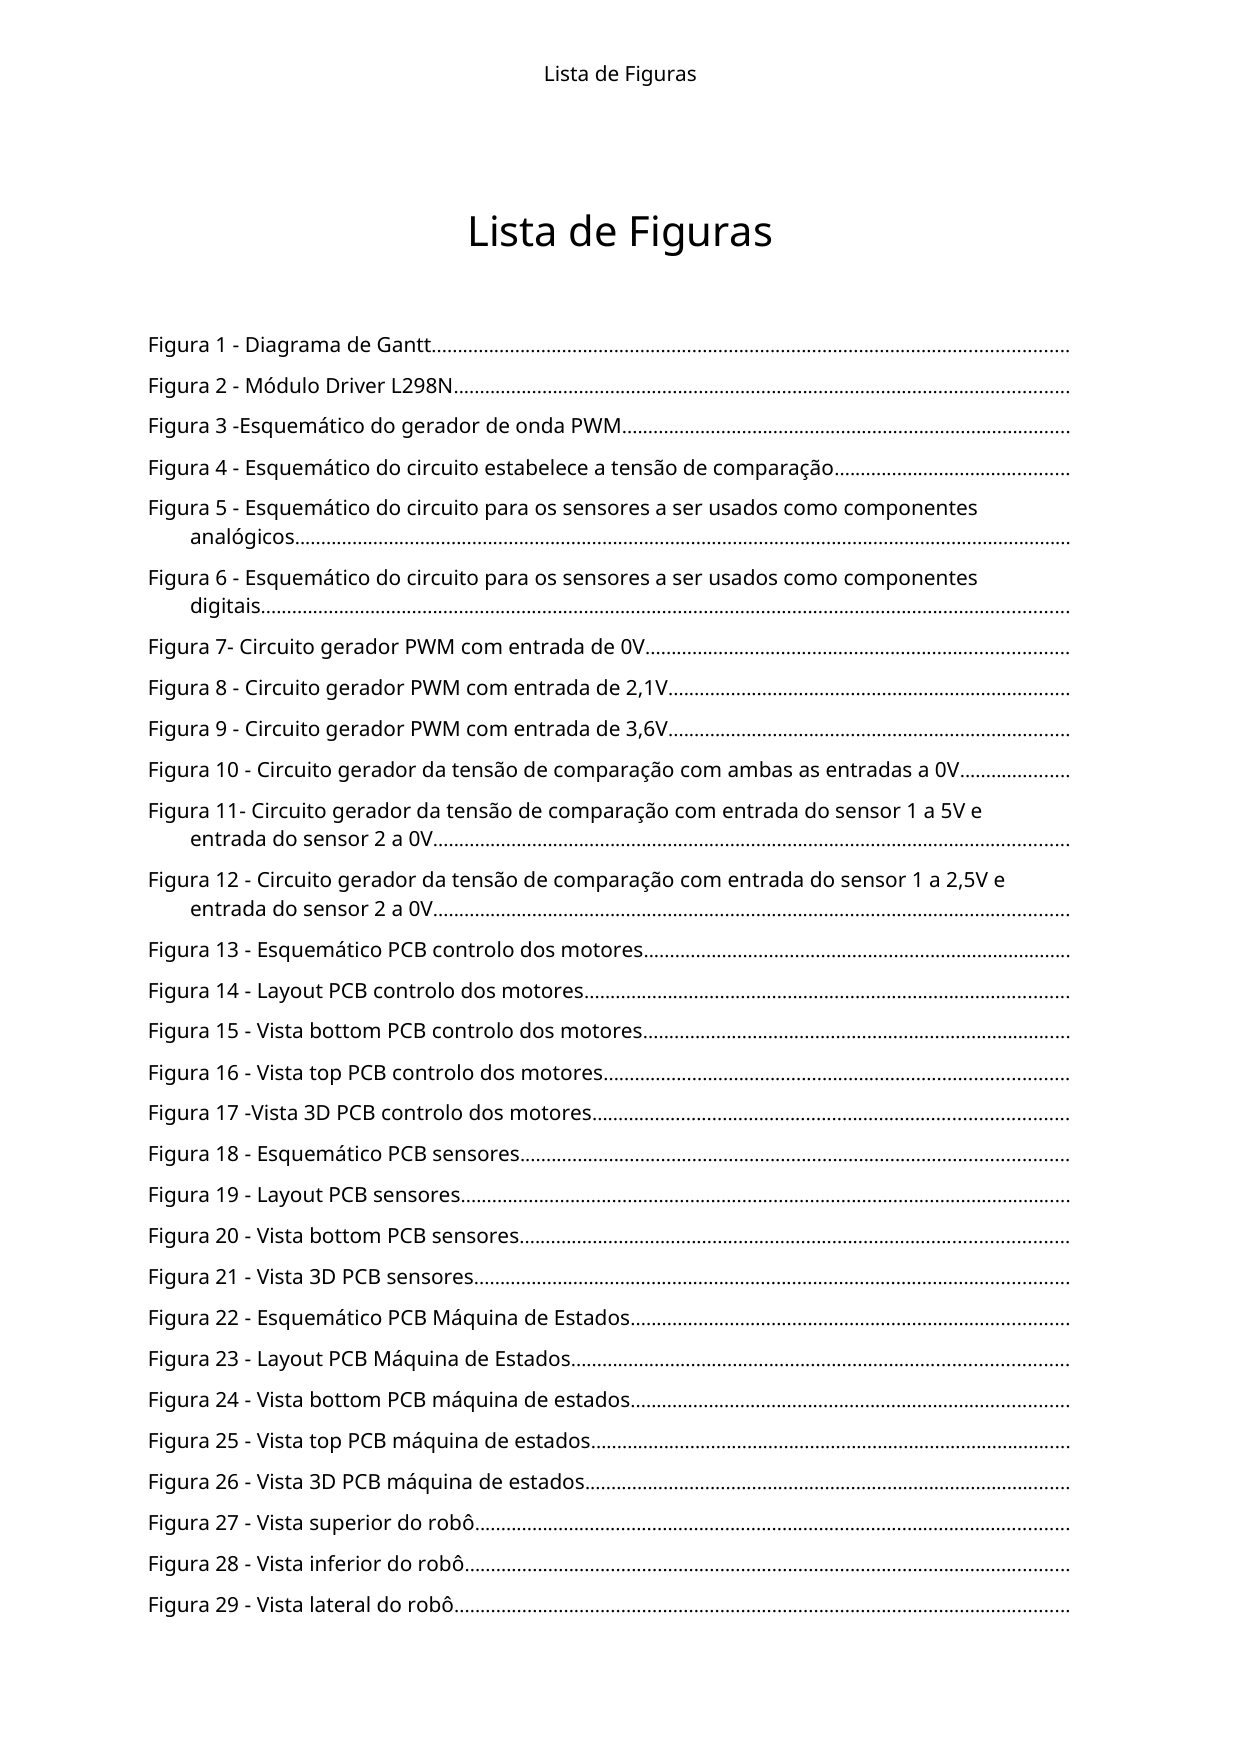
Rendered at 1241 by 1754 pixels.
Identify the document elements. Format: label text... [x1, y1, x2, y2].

text Figura 3 -Esquemático do gerador de onda PWM 16 [148, 412, 1033, 440]
text Figura 28 - Vista inferior do robô 50 [148, 1549, 1033, 1577]
text Figura 6 - Esquemático do circuito para os sensores a ser usados como componentes digitais 19 [148, 563, 1033, 620]
text Figura 29 - Vista lateral do robô 51 [148, 1590, 1033, 1618]
text Figura 25 - Vista top PCB máquina de estados 43 [148, 1426, 1033, 1454]
text Figura 7- Circuito gerador PWM com entrada de 0V 29 [148, 632, 1033, 661]
text Figura 22 - Esquemático PCB Máquina de Estados 41 [148, 1303, 1033, 1332]
text Figura 1 - Diagrama de Gantt 14 [148, 330, 1033, 358]
text Figura 21 - Vista 3D PCB sensores 40 [148, 1262, 1033, 1291]
text Figura 19 - Layout PCB sensores 39 [148, 1180, 1033, 1209]
text Figura 20 - Vista bottom PCB sensores 40 [148, 1221, 1033, 1250]
text Figura 10 - Circuito gerador da tensão de comparação com ambas as entradas a 0V 30 [148, 755, 1033, 783]
text Figura 23 - Layout PCB Máquina de Estados 42 [148, 1344, 1033, 1373]
text Figura 4 - Esquemático do circuito estabelece a tensão de comparação 17 [148, 453, 1033, 481]
text Figura 16 - Vista top PCB controlo dos motores 38 [148, 1058, 1033, 1086]
text Figura 27 - Vista superior do robô 50 [148, 1508, 1033, 1536]
text Figura 9 - Circuito gerador PWM com entrada de 3,6V 30 [148, 714, 1033, 743]
text Figura 2 - Módulo Driver L298N 15 [148, 371, 1033, 399]
text Figura 11- Circuito gerador da tensão de comparação com entrada do sensor 1 a 5V e entrada do sensor 2 a 0V 31 [148, 796, 1033, 853]
text Figura 15 - Vista bottom PCB controlo dos motores 37 [148, 1017, 1033, 1045]
text Figura 26 - Vista 3D PCB máquina de estados 43 [148, 1467, 1033, 1495]
text Figura 14 - Layout PCB controlo dos motores 37 [148, 976, 1033, 1004]
text Figura 12 - Circuito gerador da tensão de comparação com entrada do sensor 1 a 2,5V e entrada do sensor 2 a 0V 32 [148, 865, 1033, 922]
text Figura 13 - Esquemático PCB controlo dos motores 36 [148, 935, 1033, 963]
text Figura 5 - Esquemático do circuito para os sensores a ser usados como componentes analógicos 19 [148, 493, 1033, 550]
text Figura 18 - Esquemático PCB sensores 39 [148, 1139, 1033, 1168]
text Figura 8 - Circuito gerador PWM com entrada de 2,1V 29 [148, 673, 1033, 702]
text Lista de Figuras [148, 202, 1092, 259]
text Figura 17 -Vista 3D PCB controlo dos motores 38 [148, 1098, 1033, 1127]
text Figura 24 - Vista bottom PCB máquina de estados 42 [148, 1385, 1033, 1413]
